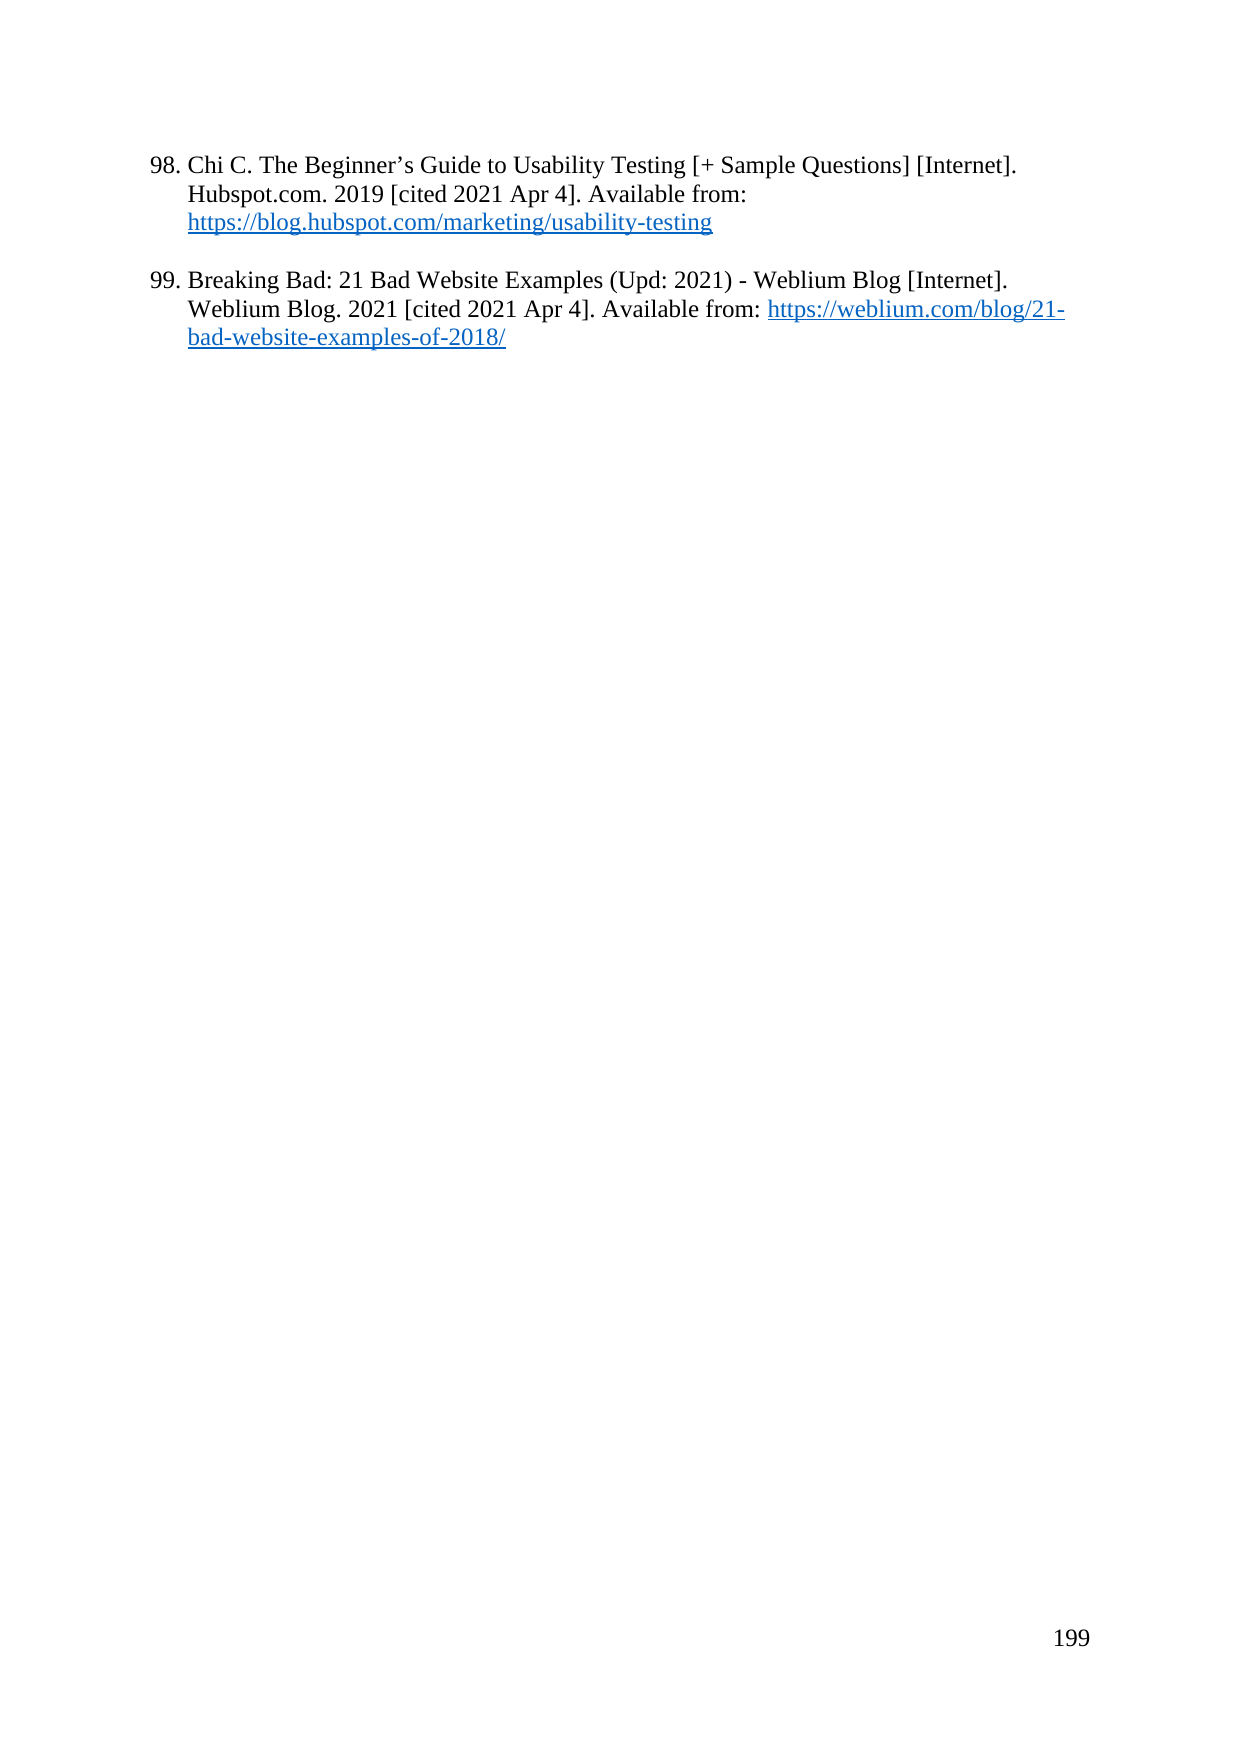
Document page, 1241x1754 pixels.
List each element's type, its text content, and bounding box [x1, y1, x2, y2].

list Chi C. The Beginner’s Guide to Usability Testing [+ Sample Questions] [Internet]. Hubspot.com. 2019 [cited 2021 Apr 4]. Available from: https://blog.hubspot.com/marketing/usability-testing [150, 150, 1090, 236]
list Breaking Bad: 21 Bad Website Examples (Upd: 2021) - Weblium Blog [Internet]. Weblium Blog. 2021 [cited 2021 Apr 4]. Available from: https://weblium.com/blog/21-bad-website-examples-of-2018/ [150, 265, 1090, 351]
